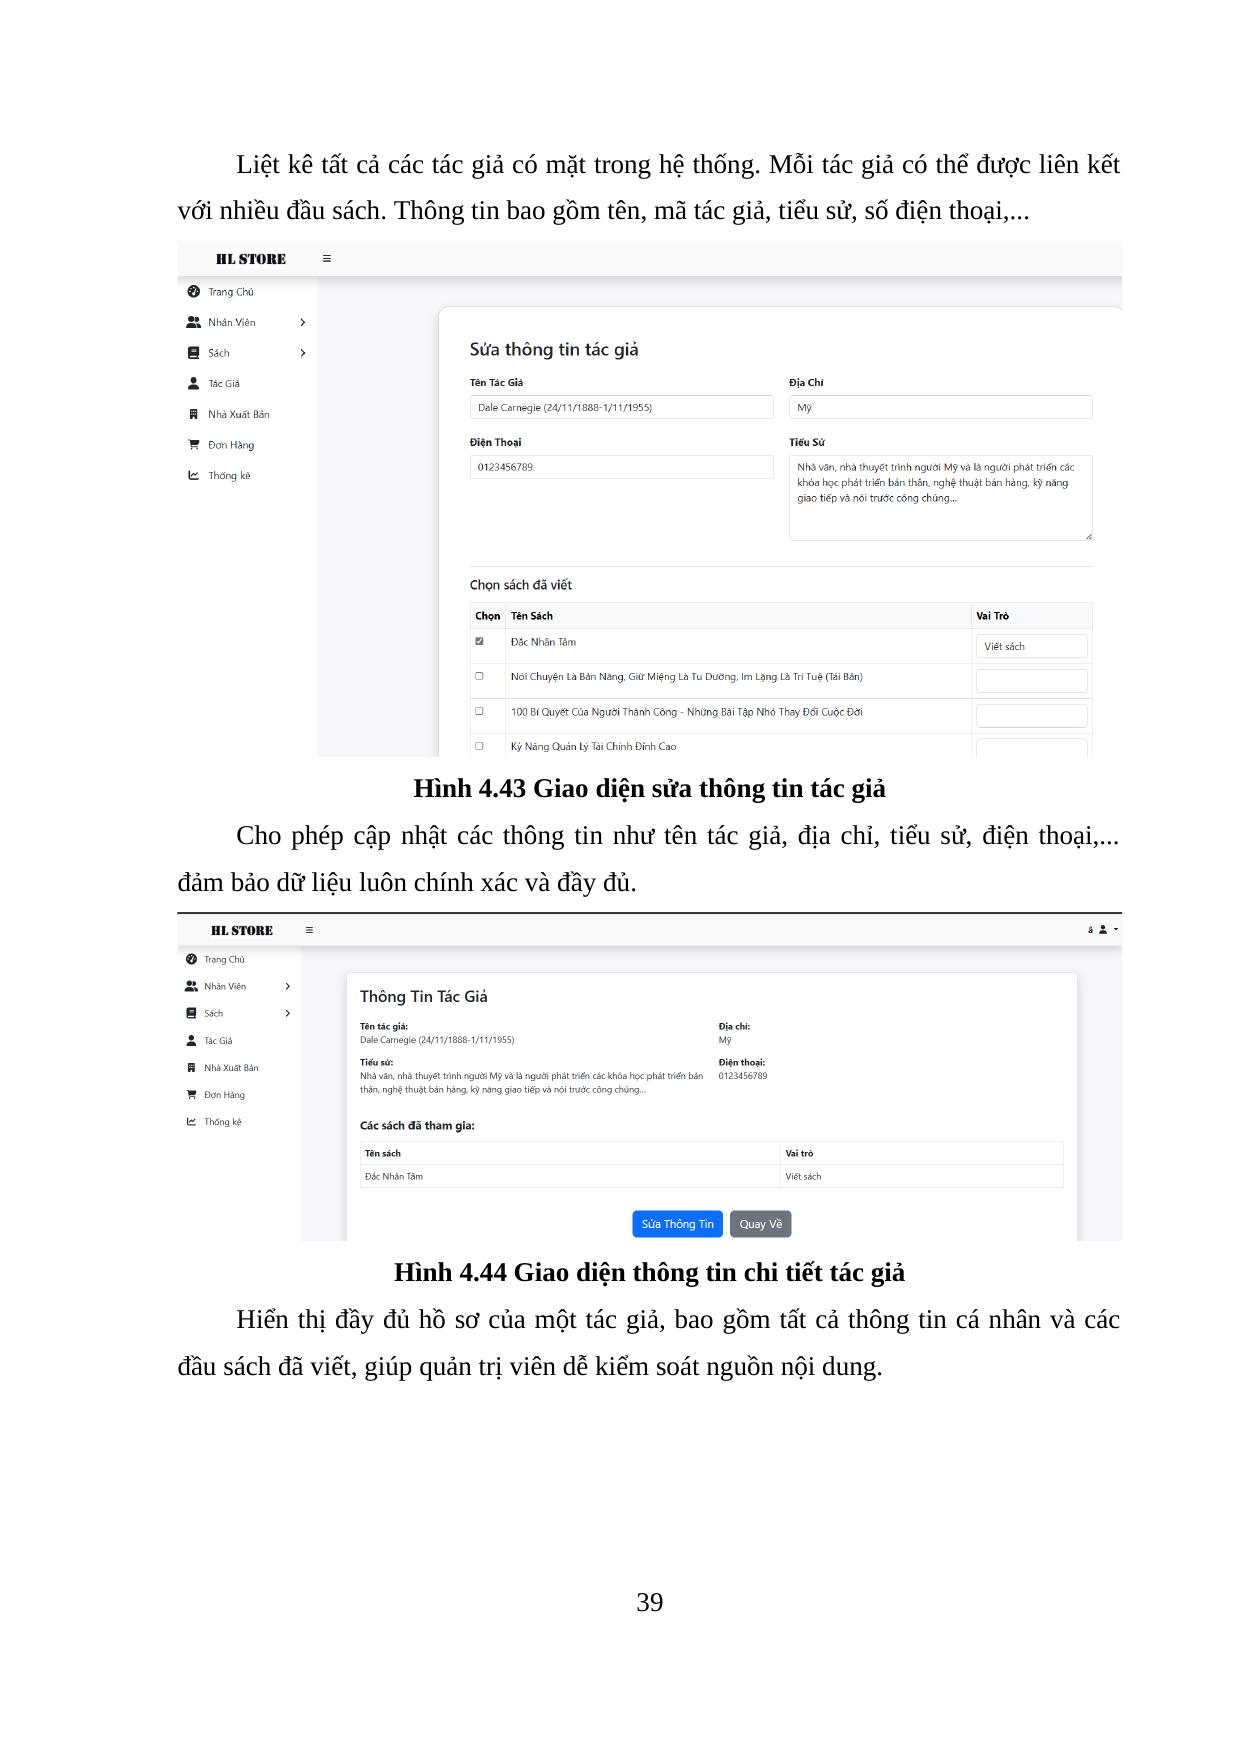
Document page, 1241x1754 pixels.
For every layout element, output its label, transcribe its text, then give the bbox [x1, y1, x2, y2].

text Cho phép cập nhật các thông tin như tên tác giả, địa chỉ, tiểu sử, điện thoại,... đảm bảo dữ liệu luôn chính xác và đầy đủ. [177, 819, 1122, 897]
text Hình 4.44 Giao diện thông tin chi tiết tác giả [177, 1256, 1122, 1288]
picture [177, 912, 1123, 1241]
picture [177, 241, 1123, 757]
text Hình 4.43 Giao diện sửa thông tin tác giả [177, 772, 1122, 803]
text Liệt kê tất cả các tác giả có mặt trong hệ thống. Mỗi tác giả có thể được liên kết với nhiều đầu sách. Thông tin bao gồm tên, mã tác giả, tiểu sử, số điện thoại,... [177, 148, 1122, 226]
text Hiển thị đầy đủ hồ sơ của một tác giả, bao gồm tất cả thông tin cá nhân và các đầu sách đã viết, giúp quản trị viên dễ kiểm soát nguồn nội dung. [177, 1303, 1122, 1381]
